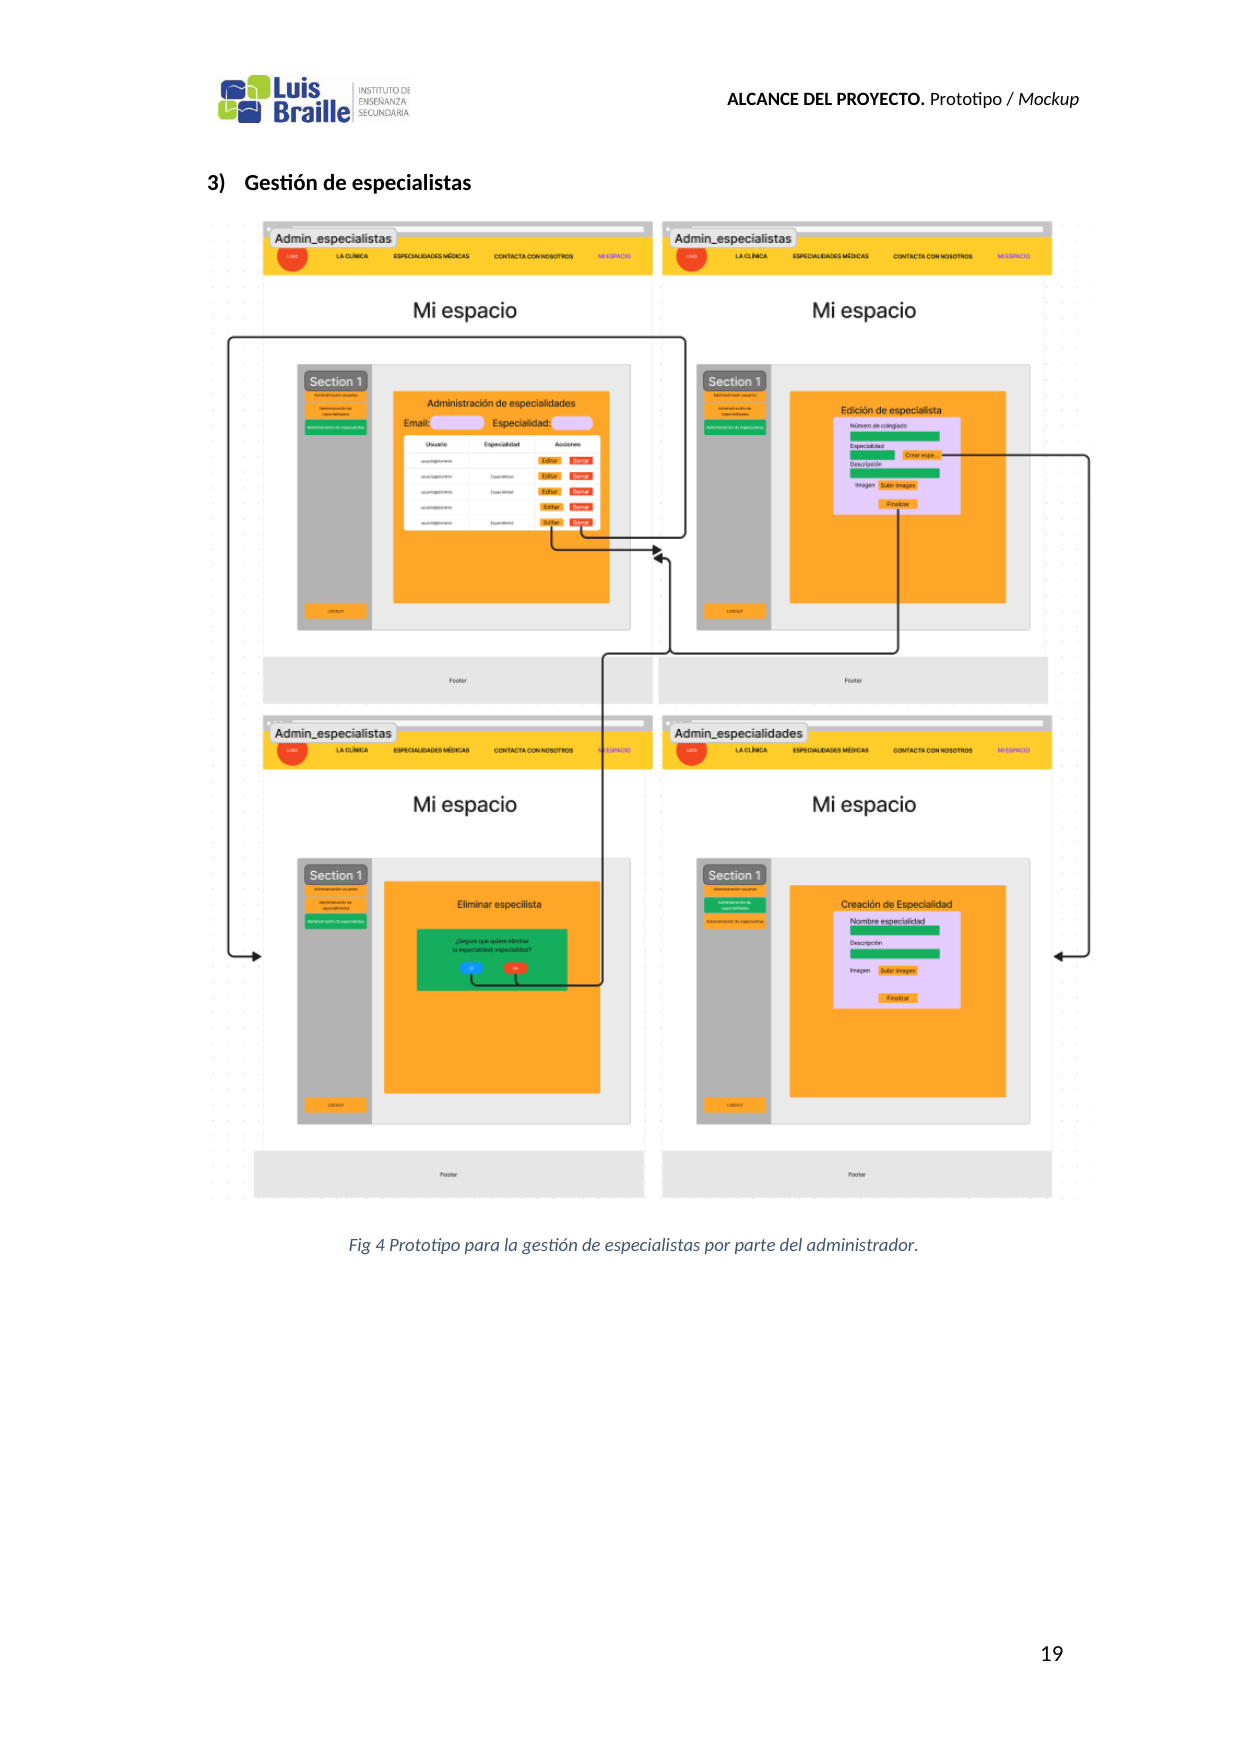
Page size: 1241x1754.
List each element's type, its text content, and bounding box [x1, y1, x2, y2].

list Gestión de especialistas [207, 168, 1063, 196]
picture [206, 210, 1093, 1203]
text Fig 4 Prototipo para la gestión de especialistas por parte del administrador. [207, 1233, 1063, 1256]
